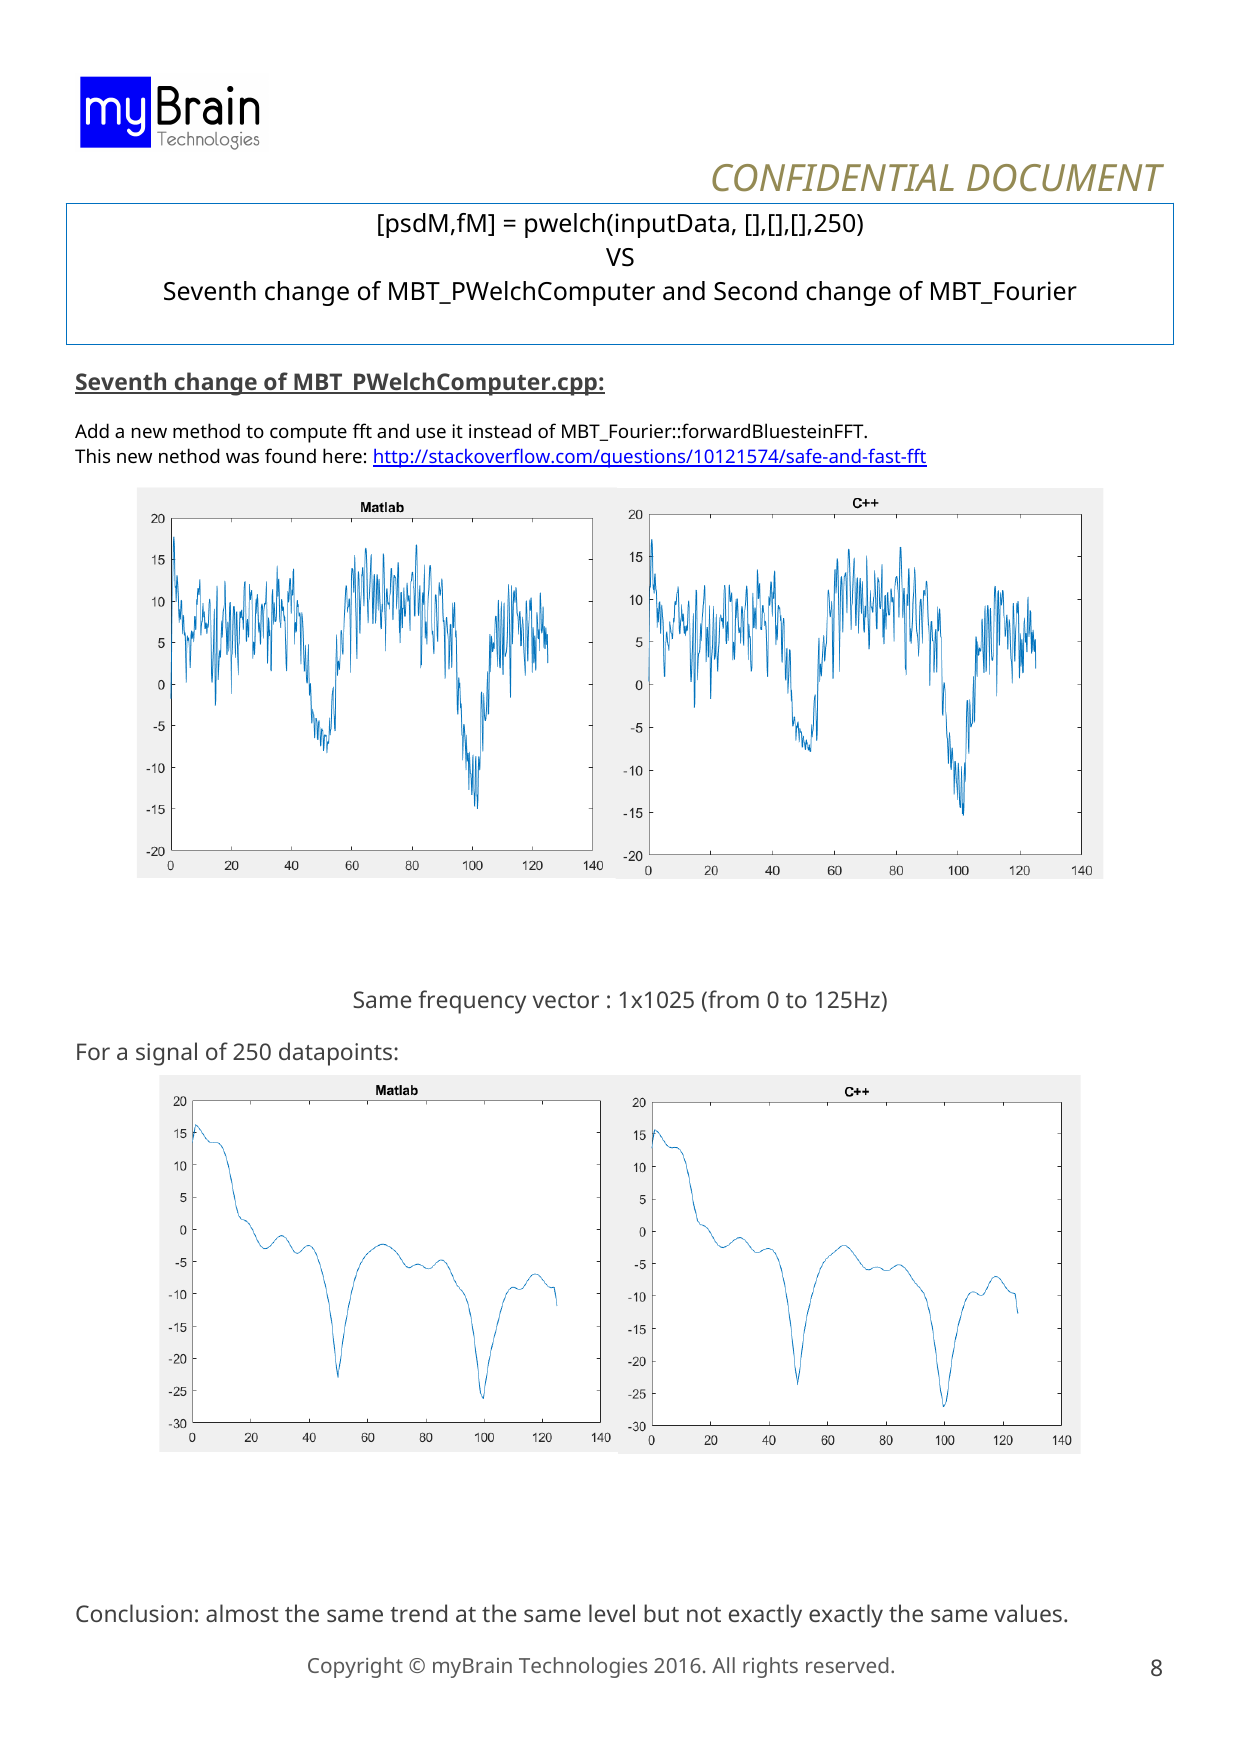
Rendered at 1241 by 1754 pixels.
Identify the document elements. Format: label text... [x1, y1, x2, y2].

text Seventh change of MBT_PWelchComputer and Second change of MBT_Fourier [75, 274, 1165, 308]
picture [75, 73, 269, 152]
text Add a new method to compute fft and use it instead of MBT_Fourier::forwardBluesteinFFT. [75, 418, 1165, 443]
text VS [75, 240, 1165, 274]
picture [136, 487, 1104, 879]
text Same frequency vector : 1x1025 (from 0 to 125Hz) [75, 984, 1165, 1015]
text Conclusion: almost the same trend at the same level but not exactly exactly the same values. [75, 1598, 1165, 1629]
text For a signal of 250 datapoints: [75, 1036, 1165, 1067]
picture [159, 1075, 1081, 1454]
text This new nethod was found here: http://stackoverflow.com/questions/10121574/safe-and-fast-fft [75, 443, 1165, 469]
text [psdM,fM] = pwelch(inputData, [],[],[],250) [67, 204, 1173, 240]
text Seventh change of MBT_PWelchComputer.cpp: [75, 366, 1165, 397]
